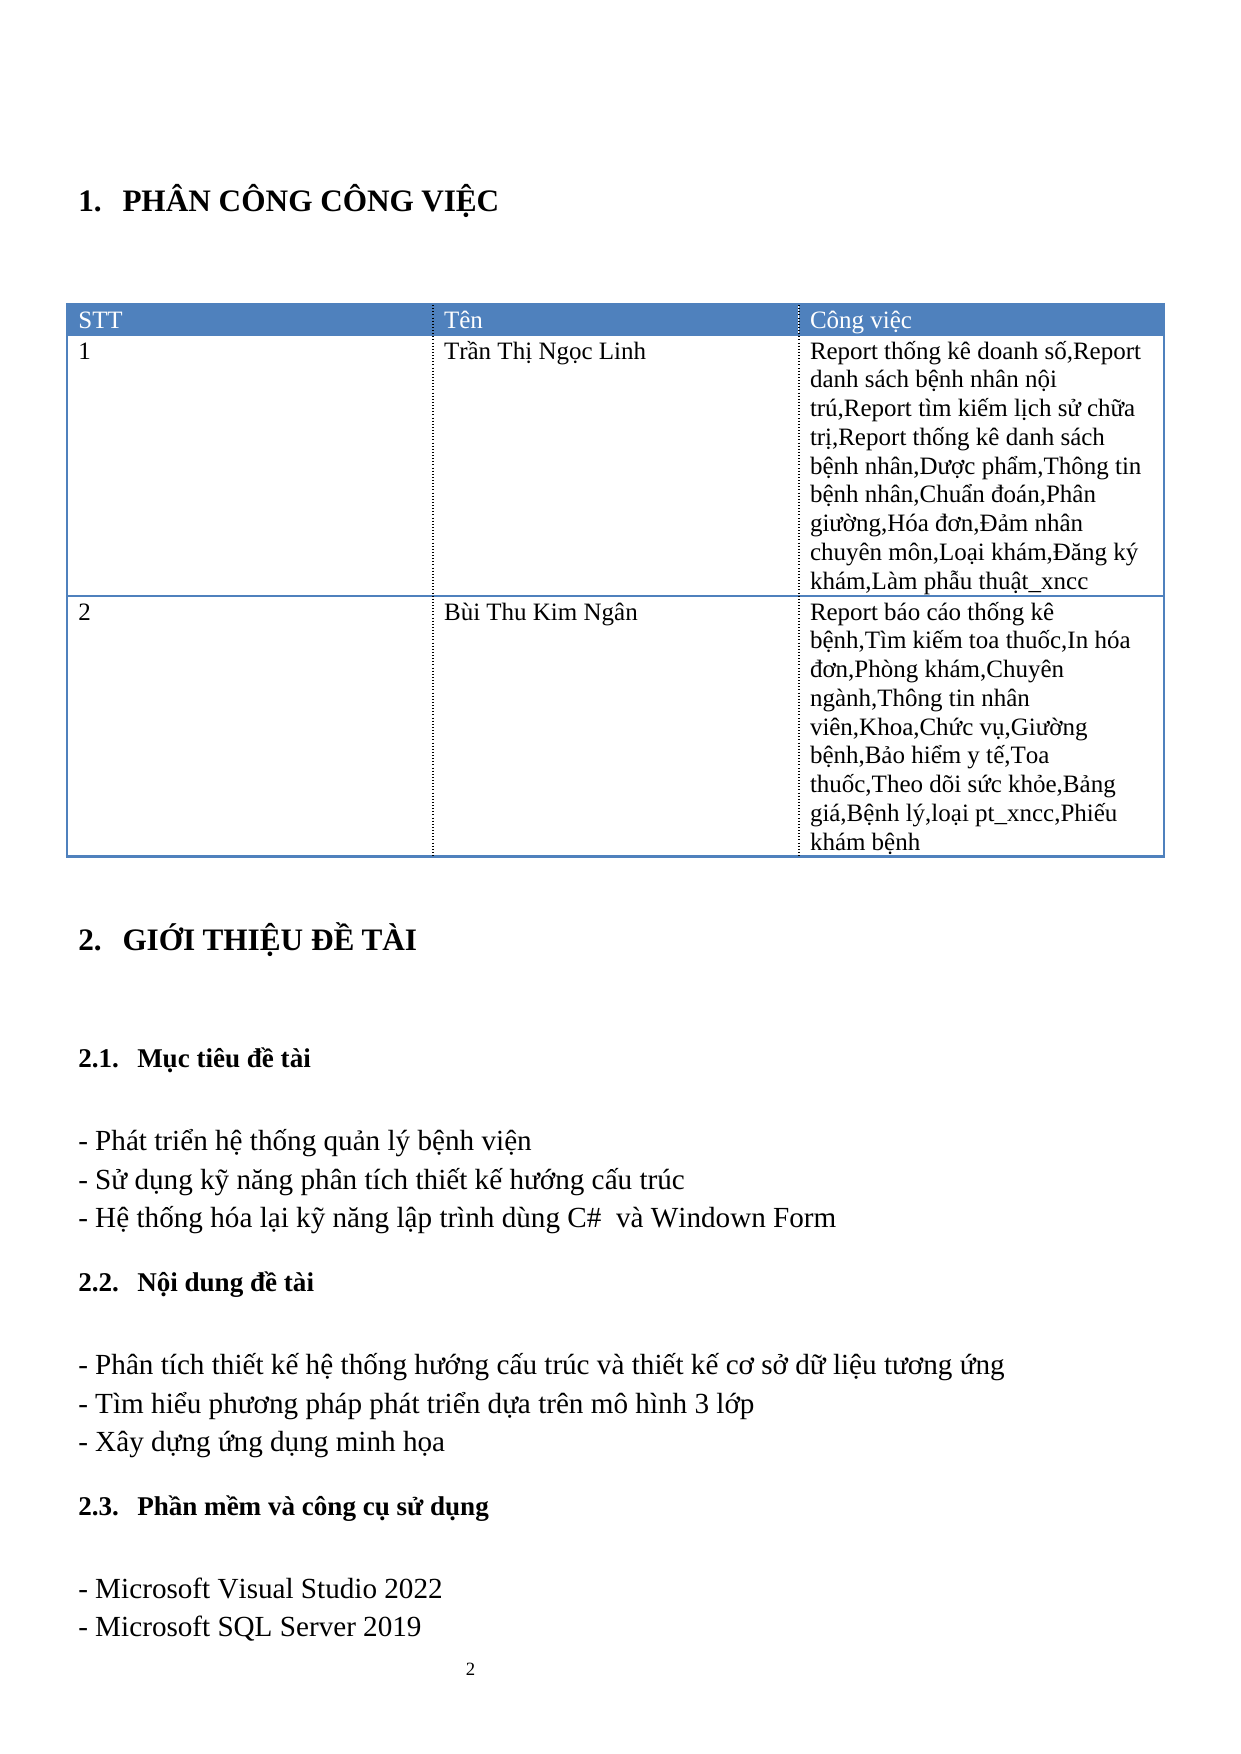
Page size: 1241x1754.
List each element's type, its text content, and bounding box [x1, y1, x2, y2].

table_header STT [68, 305, 433, 334]
table_cell Report thống kê doanh số,Report danh sách bệnh nhân nội trú,Report tìm kiếm lịch sử chữa trị,Report thống kê danh sách bệnh nhân,Dược phẩm,Thông tin bệnh nhân,Chuẩn đoán,Phân giường,Hóa đơn,Đảm nhân chuyên môn,Loại khám,Đăng ký khám,Làm phẫu thuật_xncc [799, 336, 1163, 594]
subtitle Mục tiêu đề tài [78, 1043, 1153, 1074]
table_cell Bùi Thu Kim Ngân [433, 597, 798, 855]
table_cell Report báo cáo thống kê bệnh,Tìm kiếm toa thuốc,In hóa đơn,Phòng khám,Chuyên ngành,Thông tin nhân viên,Khoa,Chức vụ,Giường bệnh,Bảo hiểm y tế,Toa thuốc,Theo dõi sức khỏe,Bảng giá,Bệnh lý,loại pt_xncc,Phiếu khám bệnh [799, 597, 1163, 855]
text - Sử dụng kỹ năng phân tích thiết kế hướng cấu trúc [78, 1162, 1153, 1196]
subtitle PHÂN CÔNG CÔNG VIỆC [78, 182, 1153, 218]
table_cell 1 [68, 336, 433, 594]
text - Phân tích thiết kế hệ thống hướng cấu trúc và thiết kế cơ sở dữ liệu tương ứng [78, 1347, 1153, 1381]
subtitle Phần mềm và công cụ sử dụng [78, 1490, 1153, 1521]
table_cell 2 [68, 597, 433, 855]
text - Xây dựng ứng dụng minh họa [78, 1424, 1153, 1458]
table_header Tên [433, 305, 798, 334]
text - Phát triển hệ thống quản lý bệnh viện [78, 1123, 1153, 1157]
text - Hệ thống hóa lại kỹ năng lập trình dùng C# và Windown Form [78, 1201, 1153, 1234]
table_cell Trần Thị Ngọc Linh [433, 336, 798, 594]
text - Microsoft SQL Server 2019 [78, 1609, 1153, 1643]
table_header Công việc [799, 305, 1163, 334]
subtitle Nội dung đề tài [78, 1266, 1153, 1297]
text - Tìm hiểu phương pháp phát triển dựa trên mô hình 3 lớp [78, 1386, 1153, 1419]
text - Microsoft Visual Studio 2022 [78, 1571, 1153, 1604]
subtitle GIỚI THIỆU ĐỀ TÀI [78, 922, 1153, 958]
